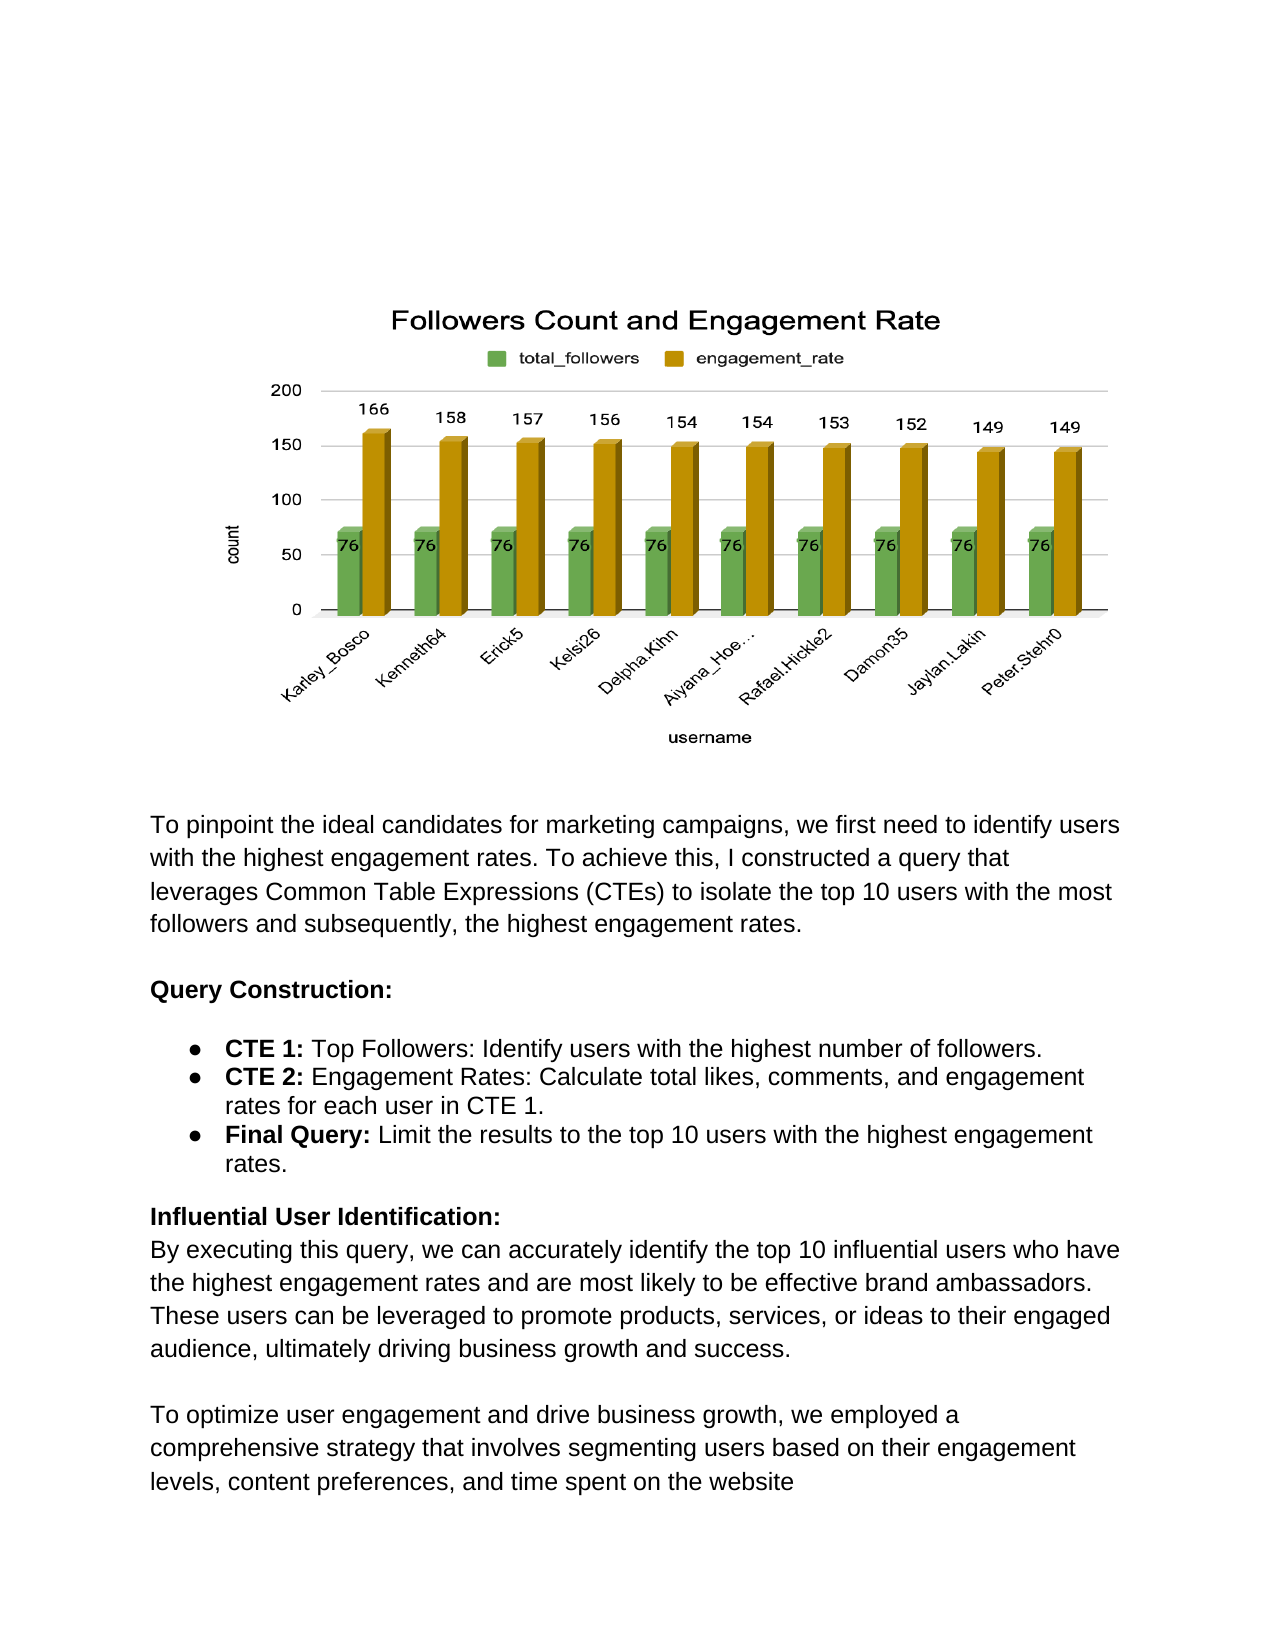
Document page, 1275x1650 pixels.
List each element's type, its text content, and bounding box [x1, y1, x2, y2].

text To optimize user engagement and drive business growth, we employed a comprehensive strategy that involves segmenting users based on their engagement levels, content preferences, and time spent on the website [150, 1400, 1125, 1495]
picture [194, 285, 1137, 770]
list CTE 1: Top Followers: Identify users with the highest number of followers. [187, 1033, 1125, 1062]
text Query Construction: [150, 976, 1125, 1004]
text To pinpoint the ideal candidates for marketing campaigns, we first need to identify users with the highest engagement rates. To achieve this, I constructed a query that leverages Common Table Expressions (CTEs) to isolate the top 10 users with the most followers and subsequently, the highest engagement rates. [150, 810, 1125, 938]
list CTE 2: Engagement Rates: Calculate total likes, comments, and engagement rates for each user in CTE 1. [187, 1062, 1125, 1120]
text By executing this query, we can accurately identify the top 10 influential users who have the highest engagement rates and are most likely to be effective brand ambassadors. These users can be leveraged to promote products, services, or ideas to their engaged audience, ultimately driving business growth and success. [150, 1235, 1125, 1363]
text Influential User Identification: [150, 1202, 1125, 1231]
list Final Query: Limit the results to the top 10 users with the highest engagement rates. [187, 1120, 1125, 1177]
